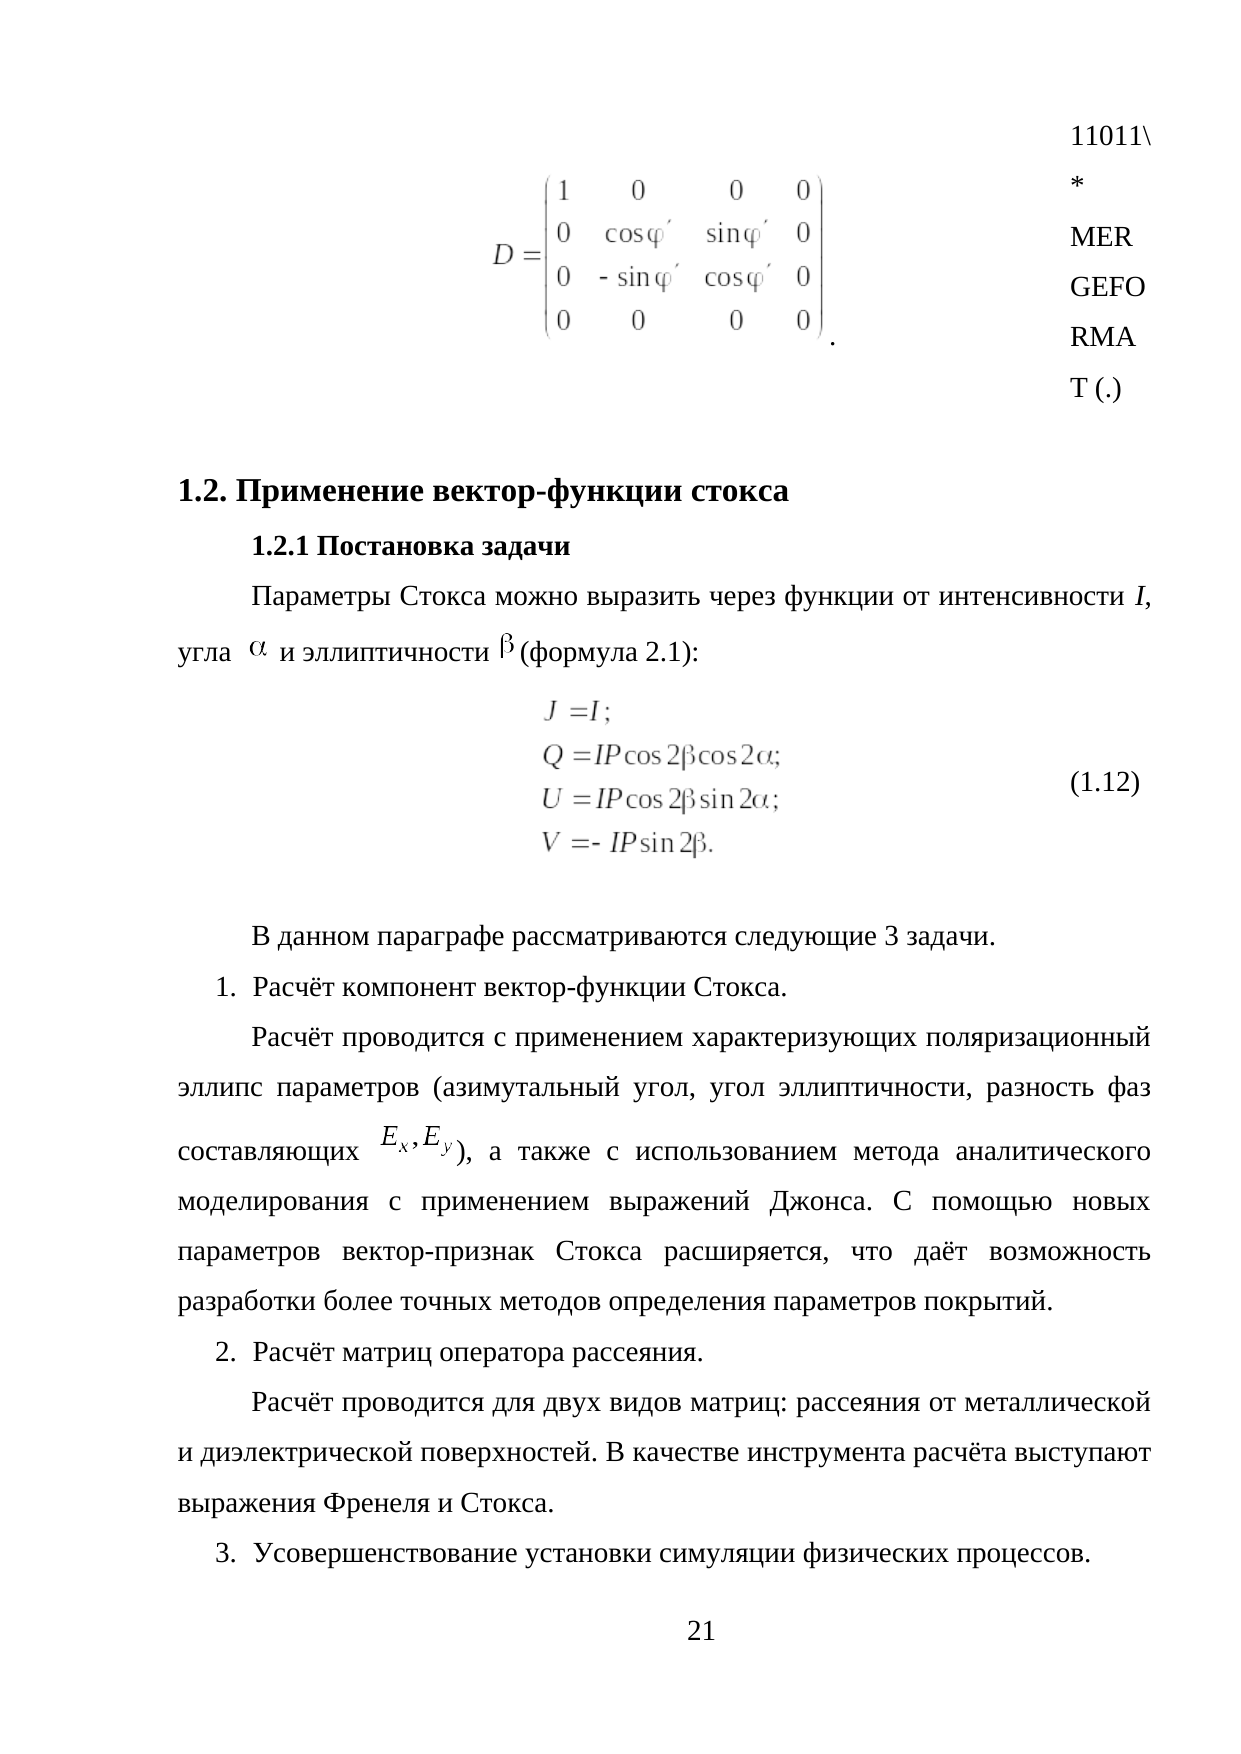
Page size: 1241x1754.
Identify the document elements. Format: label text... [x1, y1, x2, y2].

subtitle 1.2. Применение вектор-функции стокса [177, 470, 1152, 508]
list Расчёт компонент вектор-функции Стокса. [215, 969, 1152, 1002]
list Усовершенствование установки симуляции физических процессов. [215, 1535, 1152, 1569]
text Расчёт проводится с применением характеризующих поляризационный эллипс параметров (азимутальный угол, угол эллиптичности, разность фаз составляющих ), а также с использованием метода аналитического моделирования с применением выражений Джонса. С помощью новых параметров вектор-признак Стокса расширяется, что даёт возможность разработки более точных методов определения параметров покрытий. [177, 1019, 1152, 1317]
subtitle 1.2.1 Постановка задачи [177, 528, 1152, 561]
table_header (1.12) [1059, 685, 1152, 893]
text Расчёт проводится для двух видов матриц: рассеяния от металлической и диэлектрической поверхностей. В качестве инструмента расчёта выступают выражения Френеля и Стокса. [177, 1384, 1152, 1518]
table_header [1059, 118, 1152, 420]
list Расчёт матриц оператора рассеяния. [215, 1334, 1152, 1367]
table_header . [177, 118, 1058, 420]
text В данном параграфе рассматриваются следующие 3 задачи. [177, 918, 1152, 952]
text Параметры Стокса можно выразить через функции от интенсивности I, угла и эллиптичности (формула 2.1): [177, 578, 1152, 668]
table_header [177, 685, 1058, 893]
